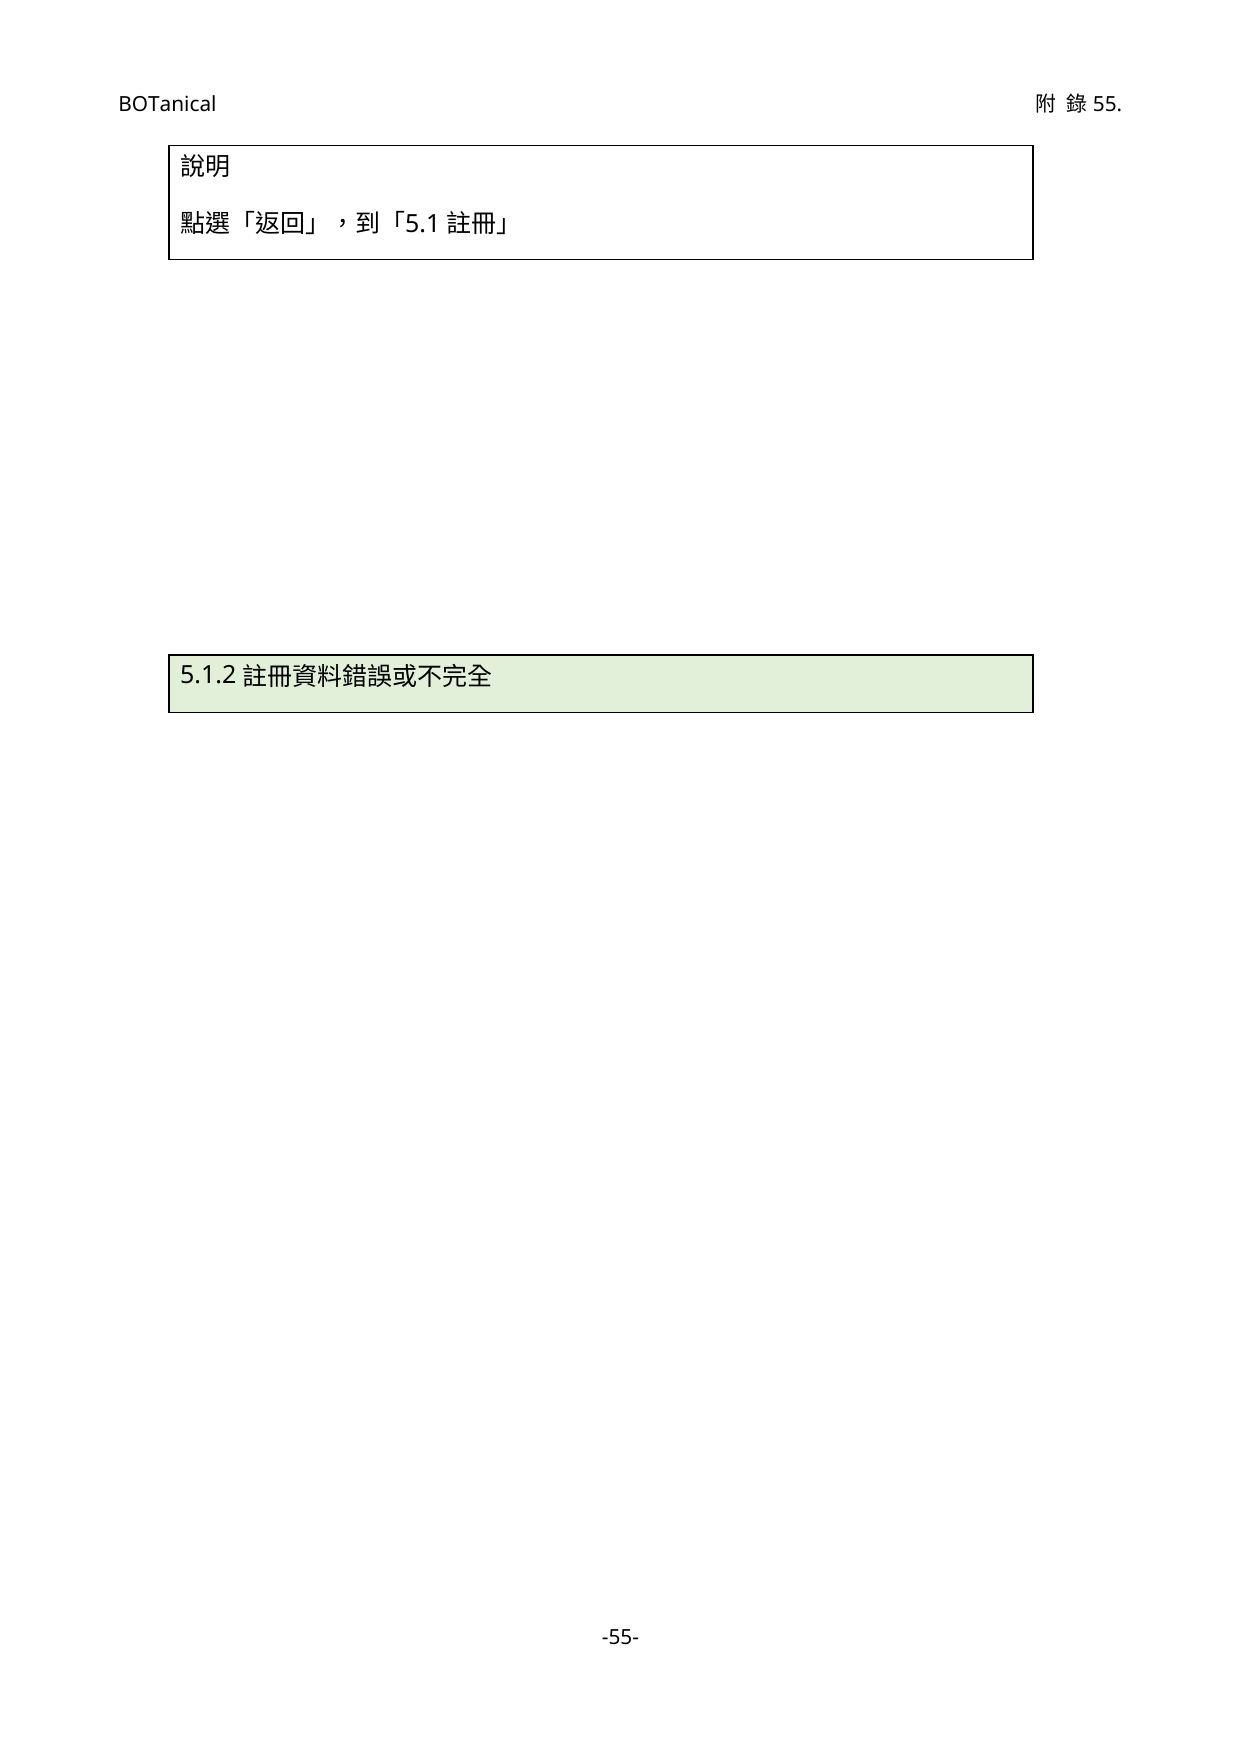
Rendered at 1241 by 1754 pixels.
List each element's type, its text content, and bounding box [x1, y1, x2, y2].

table_cell 說明 點選「返回」，到「5.1 註冊」 [170, 146, 1032, 259]
table_header 5.1.2 註冊資料錯誤或不完全 [170, 656, 1032, 712]
